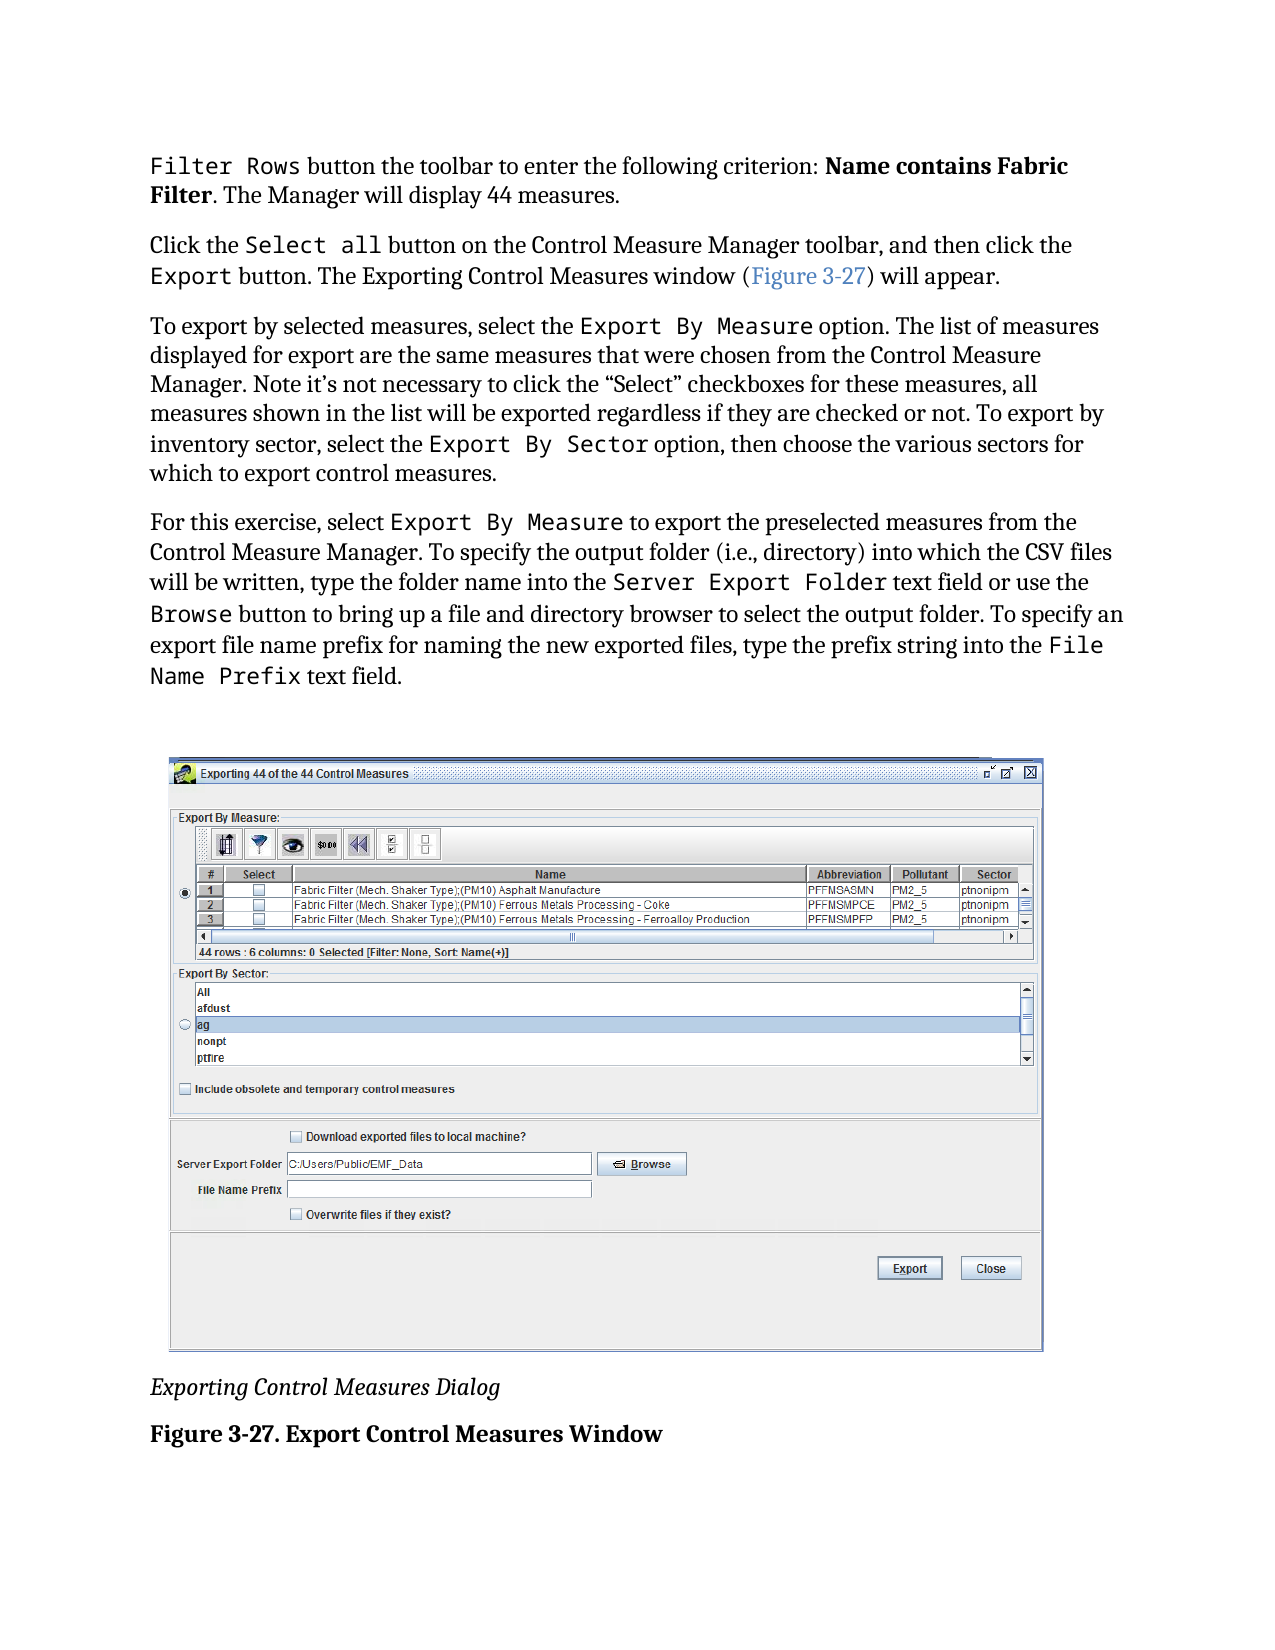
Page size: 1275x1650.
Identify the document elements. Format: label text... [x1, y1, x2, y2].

text Figure 3-27. Export Control Measures Window [150, 1420, 1125, 1449]
text Click the Select all button on the Control Measure Manager toolbar, and then click the Export button. The Exporting Control Measures window (Figure 3-27) will appear. [150, 229, 1125, 291]
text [150, 150, 1125, 210]
text Exporting Control Measures Dialog [150, 1373, 1125, 1402]
picture [168, 757, 1044, 1352]
text To export by selected measures, select the Export By Measure option. The list of measures displayed for export are the same measures that were chosen from the Control Measure Manager. Note it’s not necessary to click the “Select” checkboxes for these measures, all measures shown in the list will be exported regardless if they are checked or not. To export by inventory sector, select the Export By Sector option, then choose the various sectors for which to export control measures. [150, 310, 1125, 487]
text For this exercise, select Export By Measure to export the preselected measures from the Control Measure Manager. To specify the output folder (i.e., directory) into which the CSV files will be written, type the folder name into the Server Export Folder text field or use the Browse button to bring up a file and directory browser to select the output folder. To specify an export file name prefix for naming the new exported files, type the prefix string into the File Name Prefix text field. [150, 506, 1125, 691]
